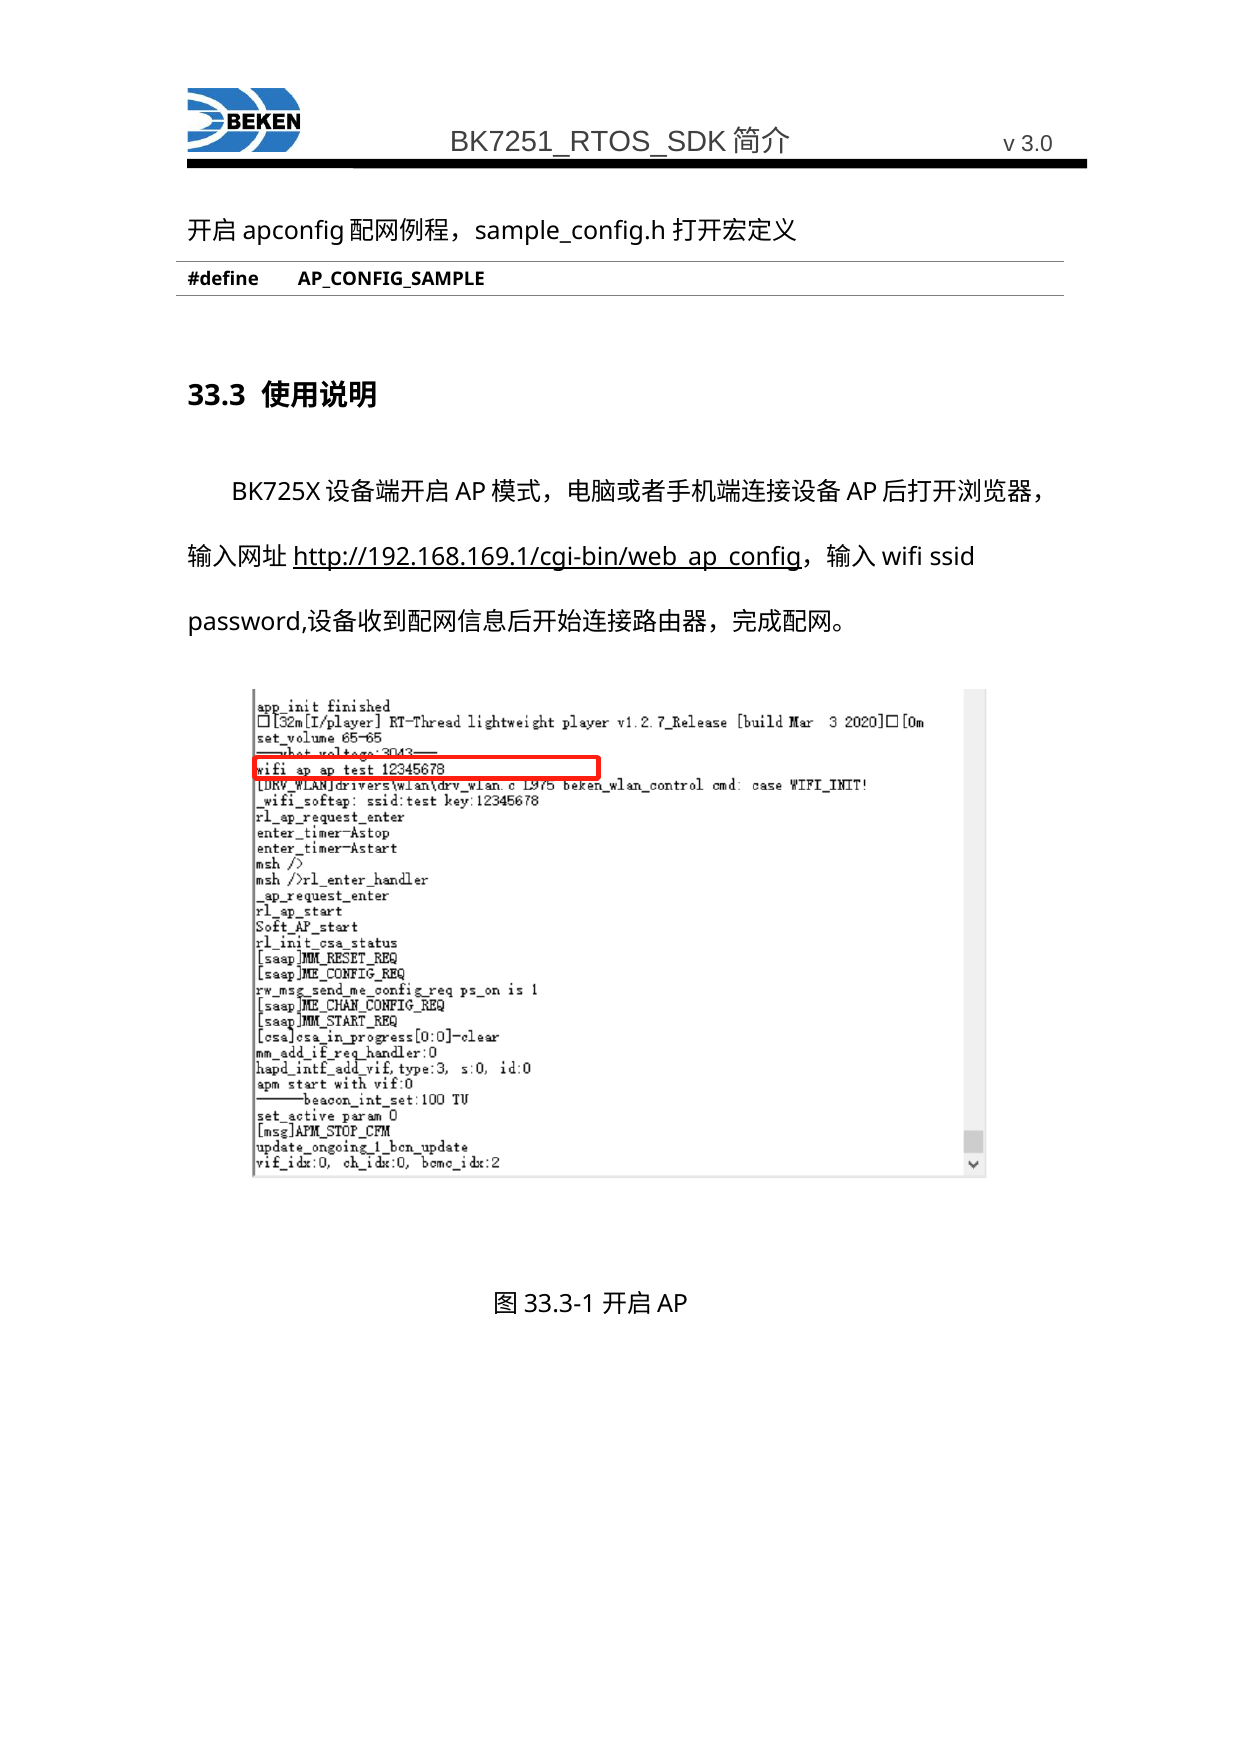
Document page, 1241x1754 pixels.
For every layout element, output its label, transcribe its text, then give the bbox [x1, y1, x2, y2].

picture [252, 689, 987, 1178]
text 开启apconfig配网例程，sample_config.h 打开宏定义 [187, 196, 1053, 261]
text BK725X设备端开启AP模式，电脑或者手机端连接设备AP后打开浏览器，输入网址 http://192.168.169.1/cgi-bin/web_ap_config，输入wifi ssid password,设备收到配网信息后开始连接路由器，完成配网。 [187, 457, 1053, 652]
subtitle 33.3 使用说明 [187, 361, 1053, 426]
text 图33.3-1 开启AP [450, 1269, 1053, 1334]
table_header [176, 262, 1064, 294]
picture [187, 88, 300, 152]
